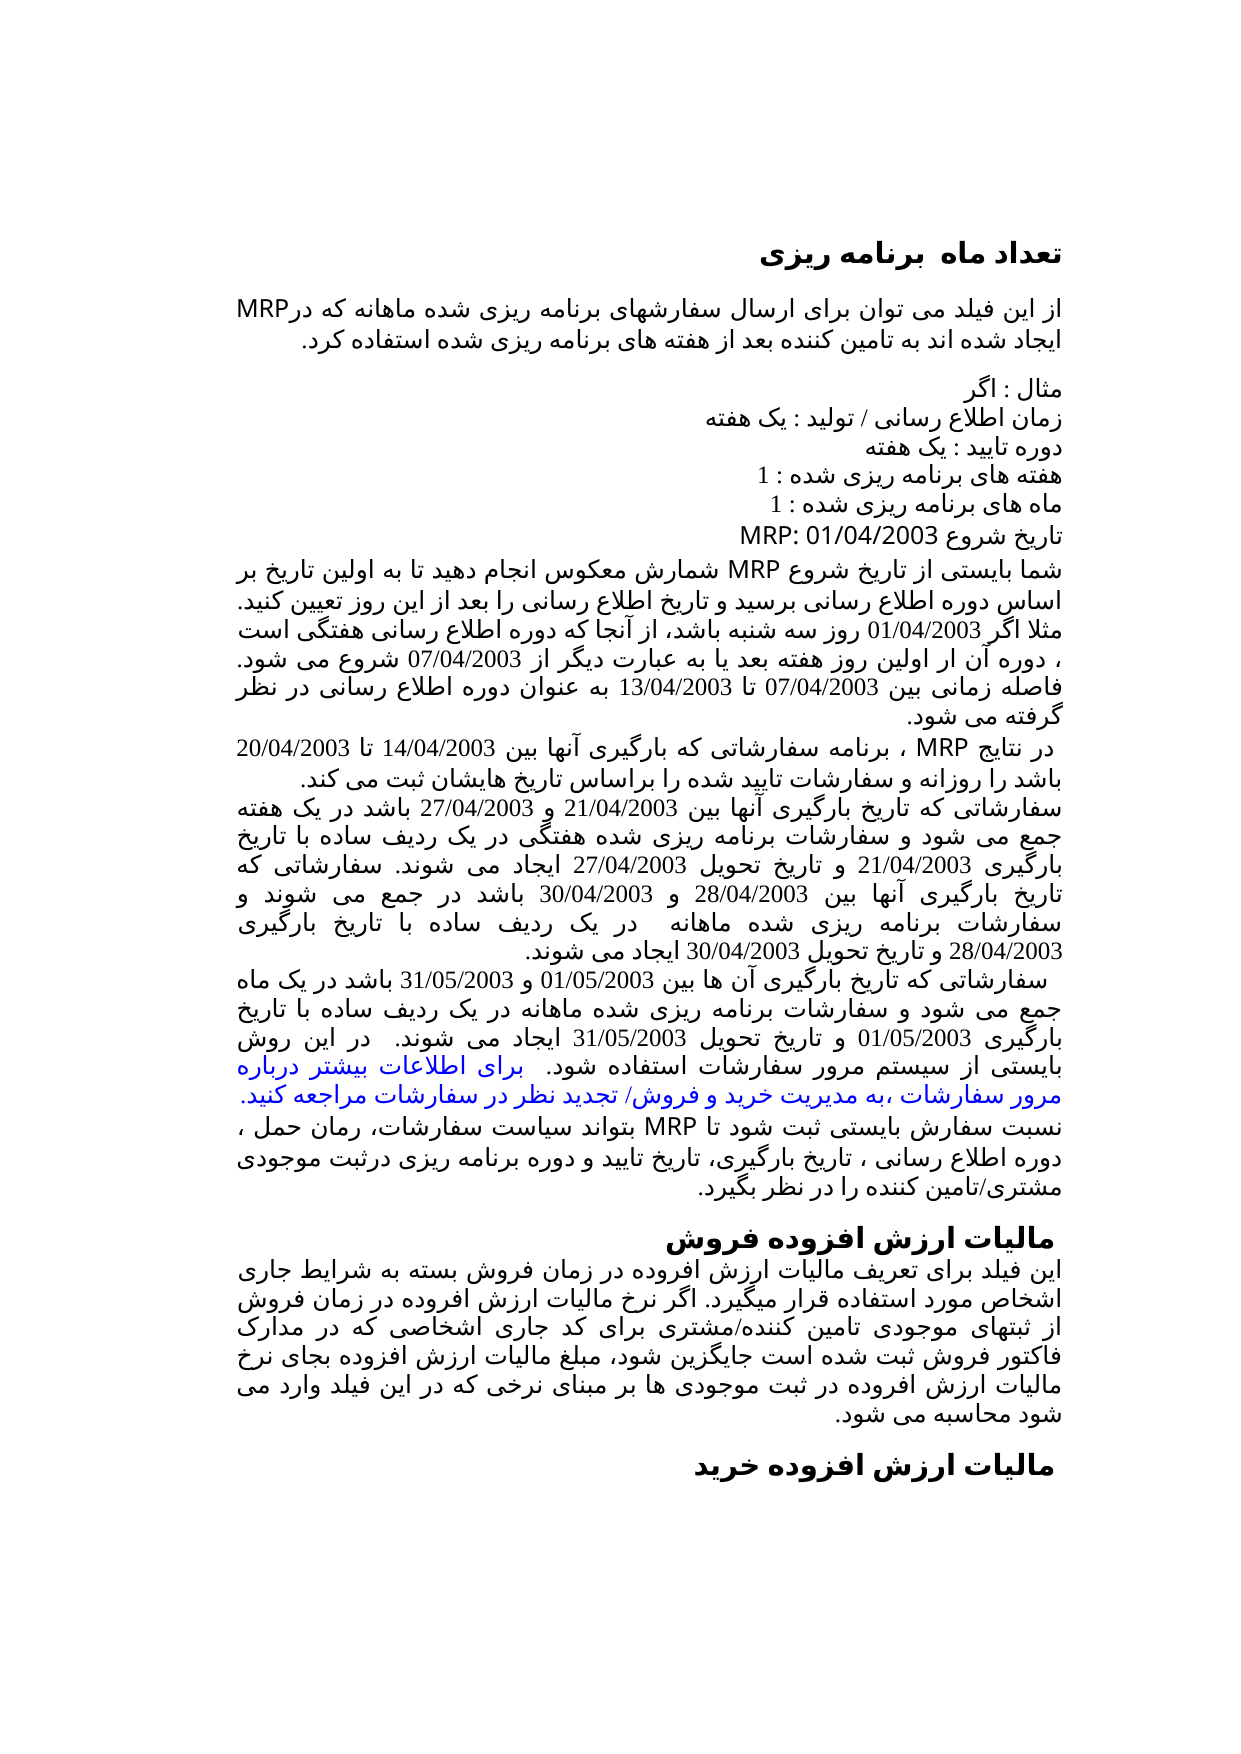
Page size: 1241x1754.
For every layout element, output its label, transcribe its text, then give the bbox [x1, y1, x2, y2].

text این فیلد برای تعریف مالیات ارزش افروده در زمان فروش بسته به شرایط جاری اشخاص مورد استفاده قرار میگیرد. اگر نرخ مالیات ارزش افروده در زمان فروش از ثبتهای موجودی تامین کننده/مشتری برای کد جاری اشخاصی که در مدارک فاکتور فروش ثبت شده است جایگزین شود، مبلغ مالیات ارزش افزوده بجای نرخ مالیات ارزش افروده در ثبت موجودی ها بر مبنای نرخی که در این فیلد وارد می شود محاسبه می شود. [236, 1255, 1063, 1427]
text ماه های برنامه ریزی شده : 1 [236, 489, 1063, 518]
subtitle از این فیلد می توان برای ارسال سفارشهای برنامه ریزی شده ماهانه که درMRP ایجاد شده اند به تامین کننده بعد از هفته های برنامه ریزی شده استفاده کرد. [236, 291, 1063, 353]
subtitle تعداد ماه برنامه ریزی [236, 236, 1063, 270]
text سفارشاتی که تاریخ بارگیری آنها بین 21/04/2003 و 27/04/2003 باشد در یک هفته جمع می شود و سفارشات برنامه ریزی شده هفتگی در یک ردیف ساده با تاریخ بارگیری 21/04/2003 و تاریخ تحویل 27/04/2003 ایجاد می شوند. سفارشاتی که تاریخ بارگیری آنها بین 28/04/2003 و 30/04/2003 باشد در جمع می شوند و سفارشات برنامه ریزی شده ماهانه در یک ردیف ساده با تاریخ بارگیری 28/04/2003 و تاریخ تحویل 30/04/2003 ایجاد می شوند. [236, 793, 1063, 965]
subtitle مثال : اگر [236, 374, 1063, 403]
text در نتایج MRP ، برنامه سفارشاتی که بارگیری آنها بین 14/04/2003 تا 20/04/2003 باشد را روزانه و سفارشات تایید شده را براساس تاریخ هایشان ثبت می کند. [236, 730, 1063, 793]
text دوره تایید : یک هفته [236, 432, 1063, 461]
text تاریخ شروع MRP: 01/04/2003 [236, 518, 1063, 552]
text زمان اطلاع رسانی / تولید : یک هفته [236, 403, 1063, 432]
subtitle مالیات ارزش افزوده خرید [236, 1448, 1063, 1482]
text شما بایستی از تاریخ شروع MRP شمارش معکوس انجام دهید تا به اولین تاریخ بر اساس دوره اطلاع رسانی برسید و تاریخ اطلاع رسانی را بعد از این روز تعیین کنید. مثلا اگر 01/04/2003 روز سه شنبه باشد، از آنجا که دوره اطلاع رسانی هفتگی است ، دوره آن ار اولین روز هفته بعد یا به عبارت دیگر از 07/04/2003 شروع می شود. فاصله زمانی بین 07/04/2003 تا 13/04/2003 به عنوان دوره اطلاع رسانی در نظر گرفته می شود. [236, 552, 1063, 730]
text نسبت سفارش بایستی ثبت شود تا MRP بتواند سیاست سفارشات، رمان حمل ، دوره اطلاع رسانی ، تاریخ بارگیری، تاریخ تایید و دوره برنامه ریزی درثبت موجودی مشتری/تامین کننده را در نظر بگیرد. [236, 1109, 1063, 1201]
text هفته های برنامه ریزی شده : 1 [236, 461, 1063, 489]
text سفارشاتی که تاریخ بارگیری آن ها بین 01/05/2003 و 31/05/2003 باشد در یک ماه جمع می شود و سفارشات برنامه ریزی شده ماهانه در یک ردیف ساده با تاریخ بارگیری 01/05/2003 و تاریخ تحویل 31/05/2003 ایجاد می شوند. در این روش بایستی از سیستم مرور سفارشات استفاده شود. برای اطلاعات بیشتر درباره مرور سفارشات ،به مدیریت خرید و فروش/ تجدید نظر در سفارشات مراجعه کنید. [236, 965, 1063, 1109]
subtitle مالیات ارزش افزوده فروش [236, 1221, 1063, 1255]
